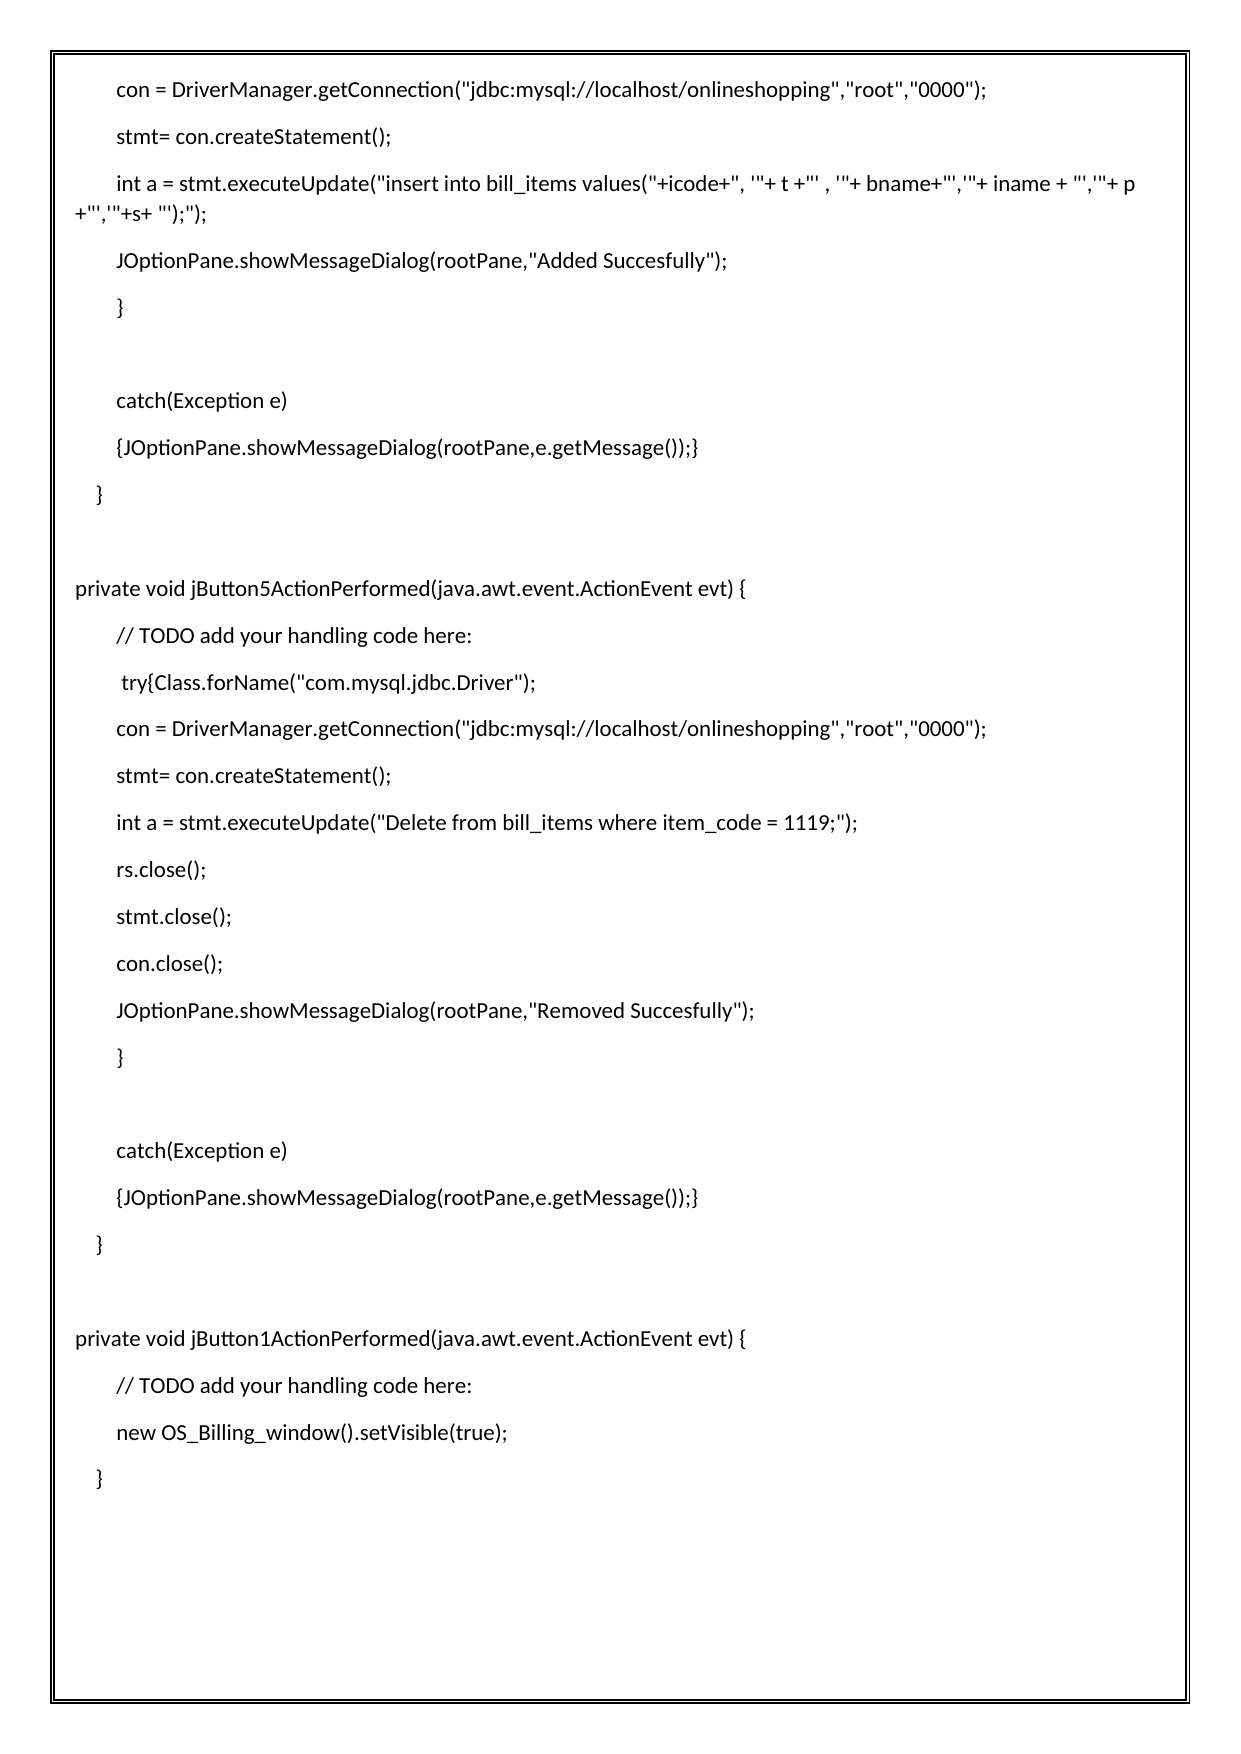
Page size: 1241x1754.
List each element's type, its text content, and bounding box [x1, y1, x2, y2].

text private void jButton5ActionPerformed(java.awt.event.ActionEvent evt) { [75, 574, 1165, 602]
text // TODO add your handling code here: [75, 1371, 1165, 1399]
text catch(Exception e) [75, 386, 1165, 414]
text JOptionPane.showMessageDialog(rootPane,"Added Succesfully"); [75, 246, 1165, 274]
text JOptionPane.showMessageDialog(rootPane,"Removed Succesfully"); [75, 996, 1165, 1024]
text } [75, 1230, 1165, 1258]
text catch(Exception e) [75, 1136, 1165, 1164]
text // TODO add your handling code here: [75, 621, 1165, 649]
text con = DriverManager.getConnection("jdbc:mysql://localhost/onlineshopping","root","0000"); [75, 714, 1165, 743]
text int a = stmt.executeUpdate("insert into bill_items values("+icode+", '"+ t +"' , '"+ bname+"','"+ iname + "','"+ p +"','"+s+ "');"); [75, 169, 1165, 227]
text con = DriverManager.getConnection("jdbc:mysql://localhost/onlineshopping","root","0000"); [75, 75, 1165, 103]
text stmt.close(); [75, 902, 1165, 930]
text con.close(); [75, 949, 1165, 977]
text stmt= con.createStatement(); [75, 122, 1165, 150]
text } [75, 480, 1165, 508]
text {JOptionPane.showMessageDialog(rootPane,e.getMessage());} [75, 1183, 1165, 1211]
text } [75, 1464, 1165, 1493]
text } [75, 293, 1165, 321]
text {JOptionPane.showMessageDialog(rootPane,e.getMessage());} [75, 433, 1165, 461]
text stmt= con.createStatement(); [75, 761, 1165, 789]
text rs.close(); [75, 855, 1165, 883]
text } [75, 1043, 1165, 1071]
text private void jButton1ActionPerformed(java.awt.event.ActionEvent evt) { [75, 1324, 1165, 1352]
text new OS_Billing_window().setVisible(true); [75, 1418, 1165, 1446]
text try{Class.forName("com.mysql.jdbc.Driver"); [75, 668, 1165, 696]
text int a = stmt.executeUpdate("Delete from bill_items where item_code = 1119;"); [75, 808, 1165, 836]
